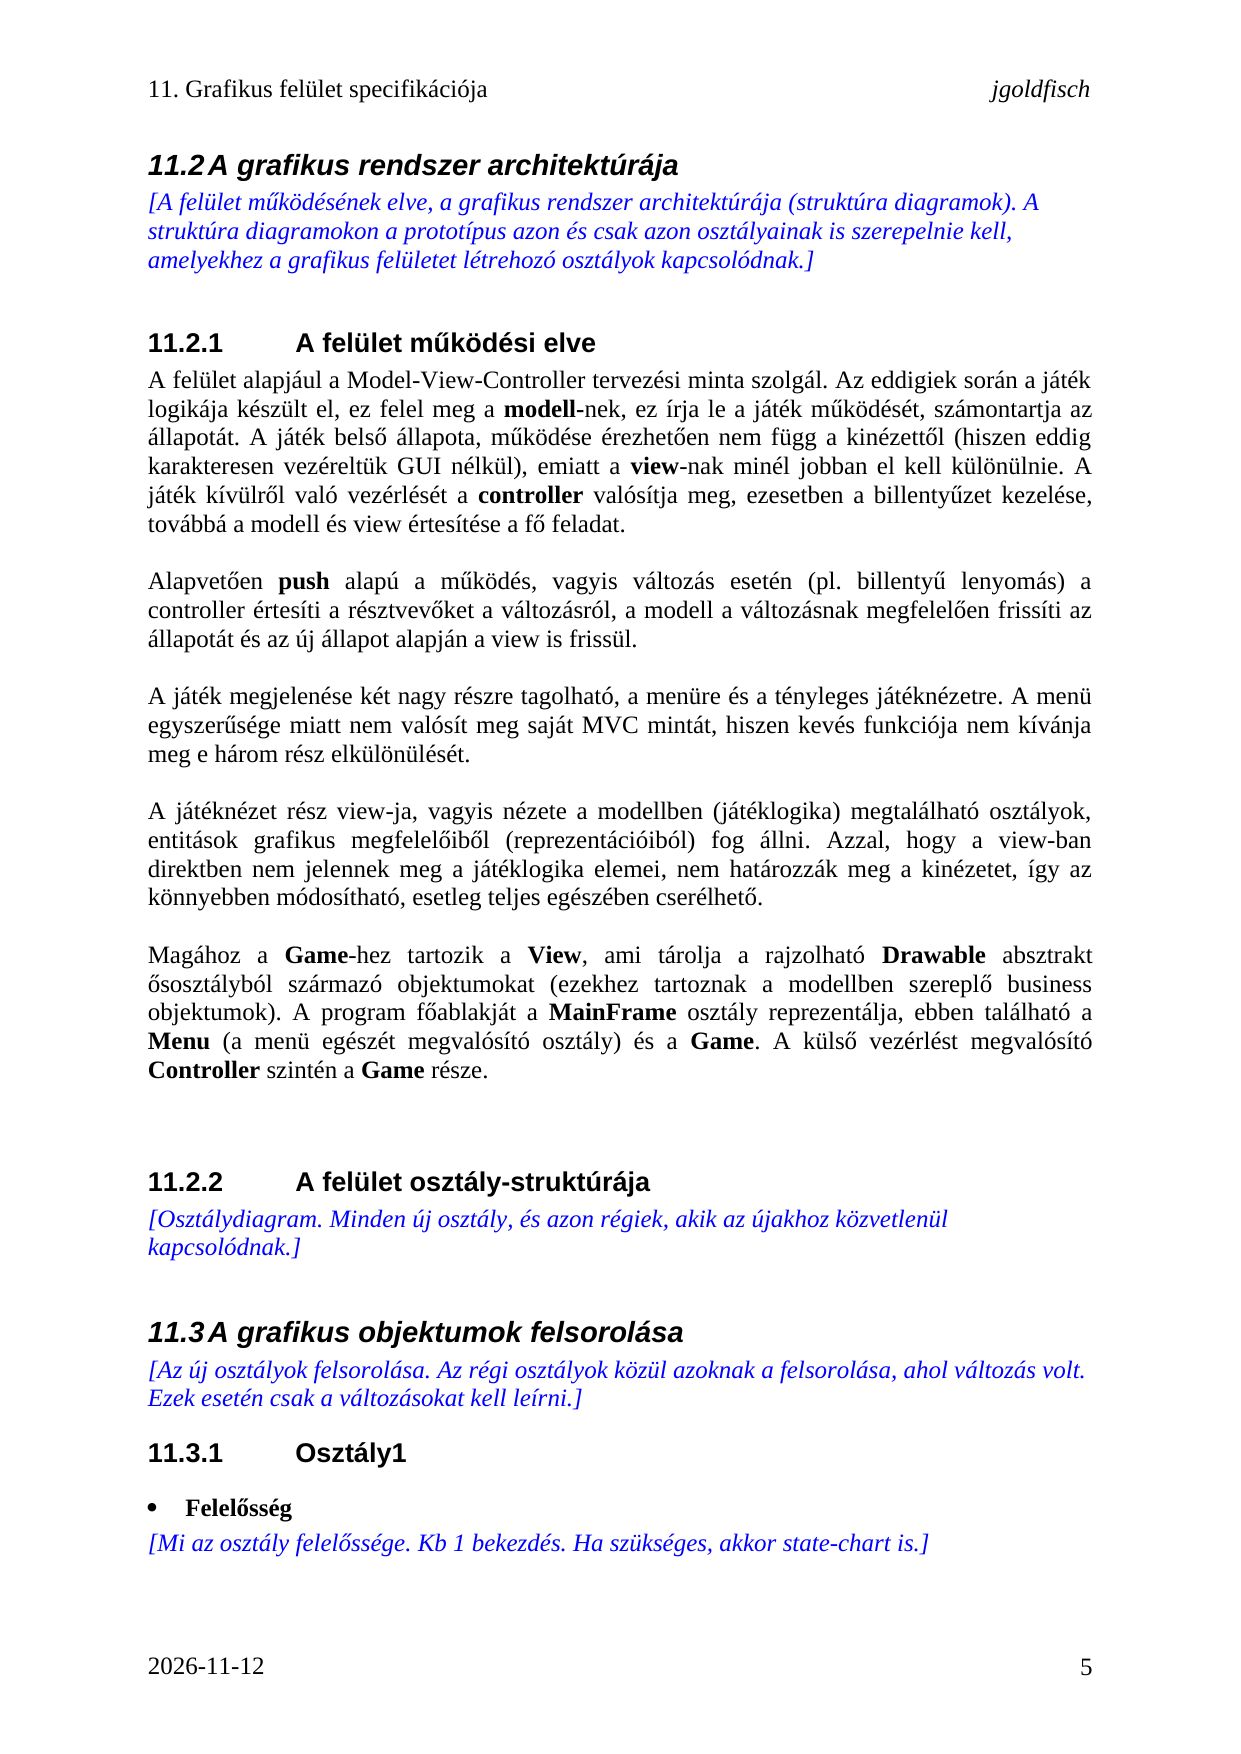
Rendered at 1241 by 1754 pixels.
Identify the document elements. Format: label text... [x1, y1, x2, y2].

subtitle A grafikus rendszer architektúrája [148, 148, 1093, 181]
subtitle Felelősség [148, 1493, 1093, 1522]
text [A felület működésének elve, a grafikus rendszer architektúrája (struktúra diagramok). A struktúra diagramokon a prototípus azon és csak azon osztályainak is szerepelnie kell, amelyekhez a grafikus felületet létrehozó osztályok kapcsolódnak.] [148, 187, 1093, 274]
subtitle A felület osztály-struktúrája [148, 1166, 1093, 1197]
subtitle A felület működési elve [148, 327, 1093, 359]
text [Az új osztályok felsorolása. Az régi osztályok közül azoknak a felsorolása, ahol változás volt. Ezek esetén csak a változásokat kell leírni.] [148, 1355, 1093, 1412]
subtitle Osztály1 [148, 1437, 1093, 1468]
text Magához a Game-hez tartozik a View, ami tárolja a rajzolható Drawable absztrakt ősosztályból származó objektumokat (ezekhez tartoznak a modellben szereplő business objektumok). A program főablakját a MainFrame osztály reprezentálja, ebben található a Menu (a menü egészét megvalósító osztály) és a Game. A külső vezérlést megvalósító Controller szintén a Game része. [148, 940, 1093, 1084]
text A játéknézet rész view-ja, vagyis nézete a modellben (játéklogika) megtalálható osztályok, entitások grafikus megfelelőiből (reprezentációiból) fog állni. Azzal, hogy a view-ban direktben nem jelennek meg a játéklogika elemei, nem határozzák meg a kinézetet, így az könnyebben módosítható, esetleg teljes egészében cserélhető. [148, 796, 1093, 911]
text A játék megjelenése két nagy részre tagolható, a menüre és a tényleges játéknézetre. A menü egyszerűsége miatt nem valósít meg saját MVC mintát, hiszen kevés funkciója nem kívánja meg e három rész elkülönülését. [148, 681, 1093, 767]
text A felület alapjául a Model-View-Controller tervezési minta szolgál. Az eddigiek során a játék logikája készült el, ez felel meg a modell-nek, ez írja le a játék működését, számontartja az állapotát. A játék belső állapota, működése érezhetően nem függ a kinézettől (hiszen eddig karakteresen vezéreltük GUI nélkül), emiatt a view-nak minél jobban el kell különülnie. A játék kívülről való vezérlését a controller valósítja meg, ezesetben a billentyűzet kezelése, továbbá a modell és view értesítése a fő feladat. [148, 365, 1093, 537]
text [Osztálydiagram. Minden új osztály, és azon régiek, akik az újakhoz közvetlenül kapcsolódnak.] [148, 1204, 1093, 1261]
text [Mi az osztály felelőssége. Kb 1 bekezdés. Ha szükséges, akkor state-chart is.] [148, 1528, 1093, 1557]
subtitle A grafikus objektumok felsorolása [148, 1315, 1093, 1348]
text Alapvetően push alapú a működés, vagyis változás esetén (pl. billentyű lenyomás) a controller értesíti a résztvevőket a változásról, a modell a változásnak megfelelően frissíti az állapotát és az új állapot alapján a view is frissül. [148, 566, 1093, 652]
